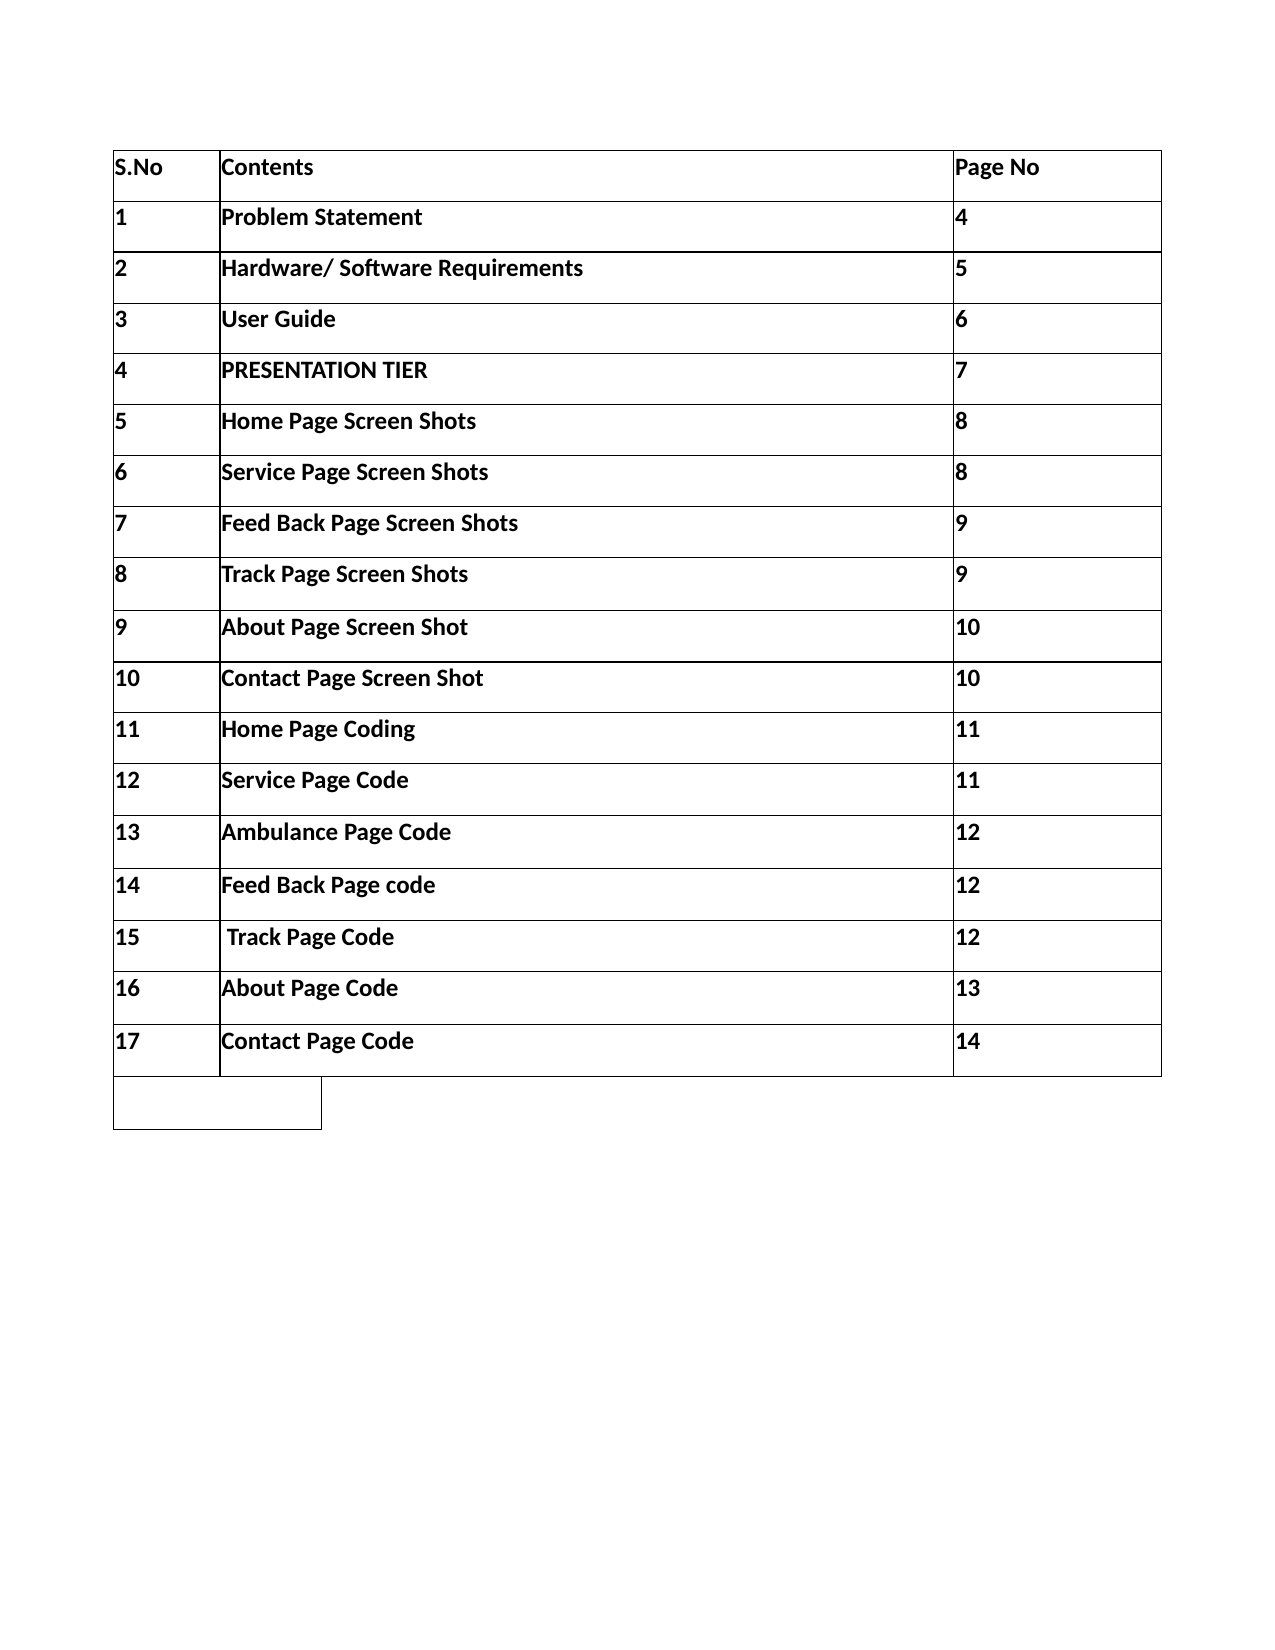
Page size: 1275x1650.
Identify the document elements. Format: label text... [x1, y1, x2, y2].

table_cell 6 [954, 304, 1161, 353]
table_header S.No [114, 151, 219, 201]
table_cell 12 [114, 764, 219, 815]
table_cell 2 [114, 253, 219, 302]
table_cell 11 [114, 713, 219, 763]
table_cell Service Page Screen Shots [221, 456, 953, 506]
table_cell Ambulance Page Code [221, 816, 953, 868]
table_cell 4 [954, 202, 1161, 251]
table_cell 7 [954, 354, 1161, 404]
table_cell 9 [954, 507, 1161, 557]
table_cell Feed Back Page Screen Shots [221, 507, 953, 557]
table_cell Contact Page Code [221, 1025, 953, 1076]
table_cell 17 [114, 1025, 219, 1076]
table_cell Home Page Screen Shots [221, 405, 953, 455]
table_cell Home Page Coding [221, 713, 953, 763]
table_cell Feed Back Page code [221, 869, 953, 920]
table_cell 13 [954, 972, 1161, 1024]
table_cell Contact Page Screen Shot [221, 663, 953, 712]
table_cell 4 [114, 354, 219, 404]
table_cell 6 [114, 456, 219, 506]
table_cell [114, 1077, 321, 1129]
table_cell 9 [114, 611, 219, 661]
table_cell 16 [114, 972, 219, 1024]
table_cell 15 [114, 921, 219, 971]
table_cell 14 [954, 1025, 1161, 1076]
table_cell 8 [954, 456, 1161, 506]
table_cell 12 [954, 921, 1161, 971]
table_header Page No [954, 151, 1161, 201]
table_cell 8 [114, 558, 219, 610]
table_cell 11 [954, 713, 1161, 763]
table_cell About Page Screen Shot [221, 611, 953, 661]
table_cell PRESENTATION TIER [221, 354, 953, 404]
table_cell Problem Statement [221, 202, 953, 251]
table_cell About Page Code [221, 972, 953, 1024]
table_cell User Guide [221, 304, 953, 353]
table_cell 3 [114, 304, 219, 353]
table_cell 10 [954, 663, 1161, 712]
table_cell Track Page Code [221, 921, 953, 971]
table_cell 10 [114, 663, 219, 712]
table_cell 10 [954, 611, 1161, 661]
table_cell 9 [954, 558, 1161, 610]
table_cell 5 [954, 253, 1161, 302]
table_cell 7 [114, 507, 219, 557]
table_cell 5 [114, 405, 219, 455]
table_cell 11 [954, 764, 1161, 815]
table_cell 13 [114, 816, 219, 868]
table_cell 14 [114, 869, 219, 920]
table_header Contents [221, 151, 953, 201]
table_cell Track Page Screen Shots [221, 558, 953, 610]
table_cell 1 [114, 202, 219, 251]
table_cell Hardware/ Software Requirements [221, 253, 953, 302]
table_cell 12 [954, 869, 1161, 920]
table_cell 12 [954, 816, 1161, 868]
table_cell 8 [954, 405, 1161, 455]
table_cell Service Page Code [221, 764, 953, 815]
